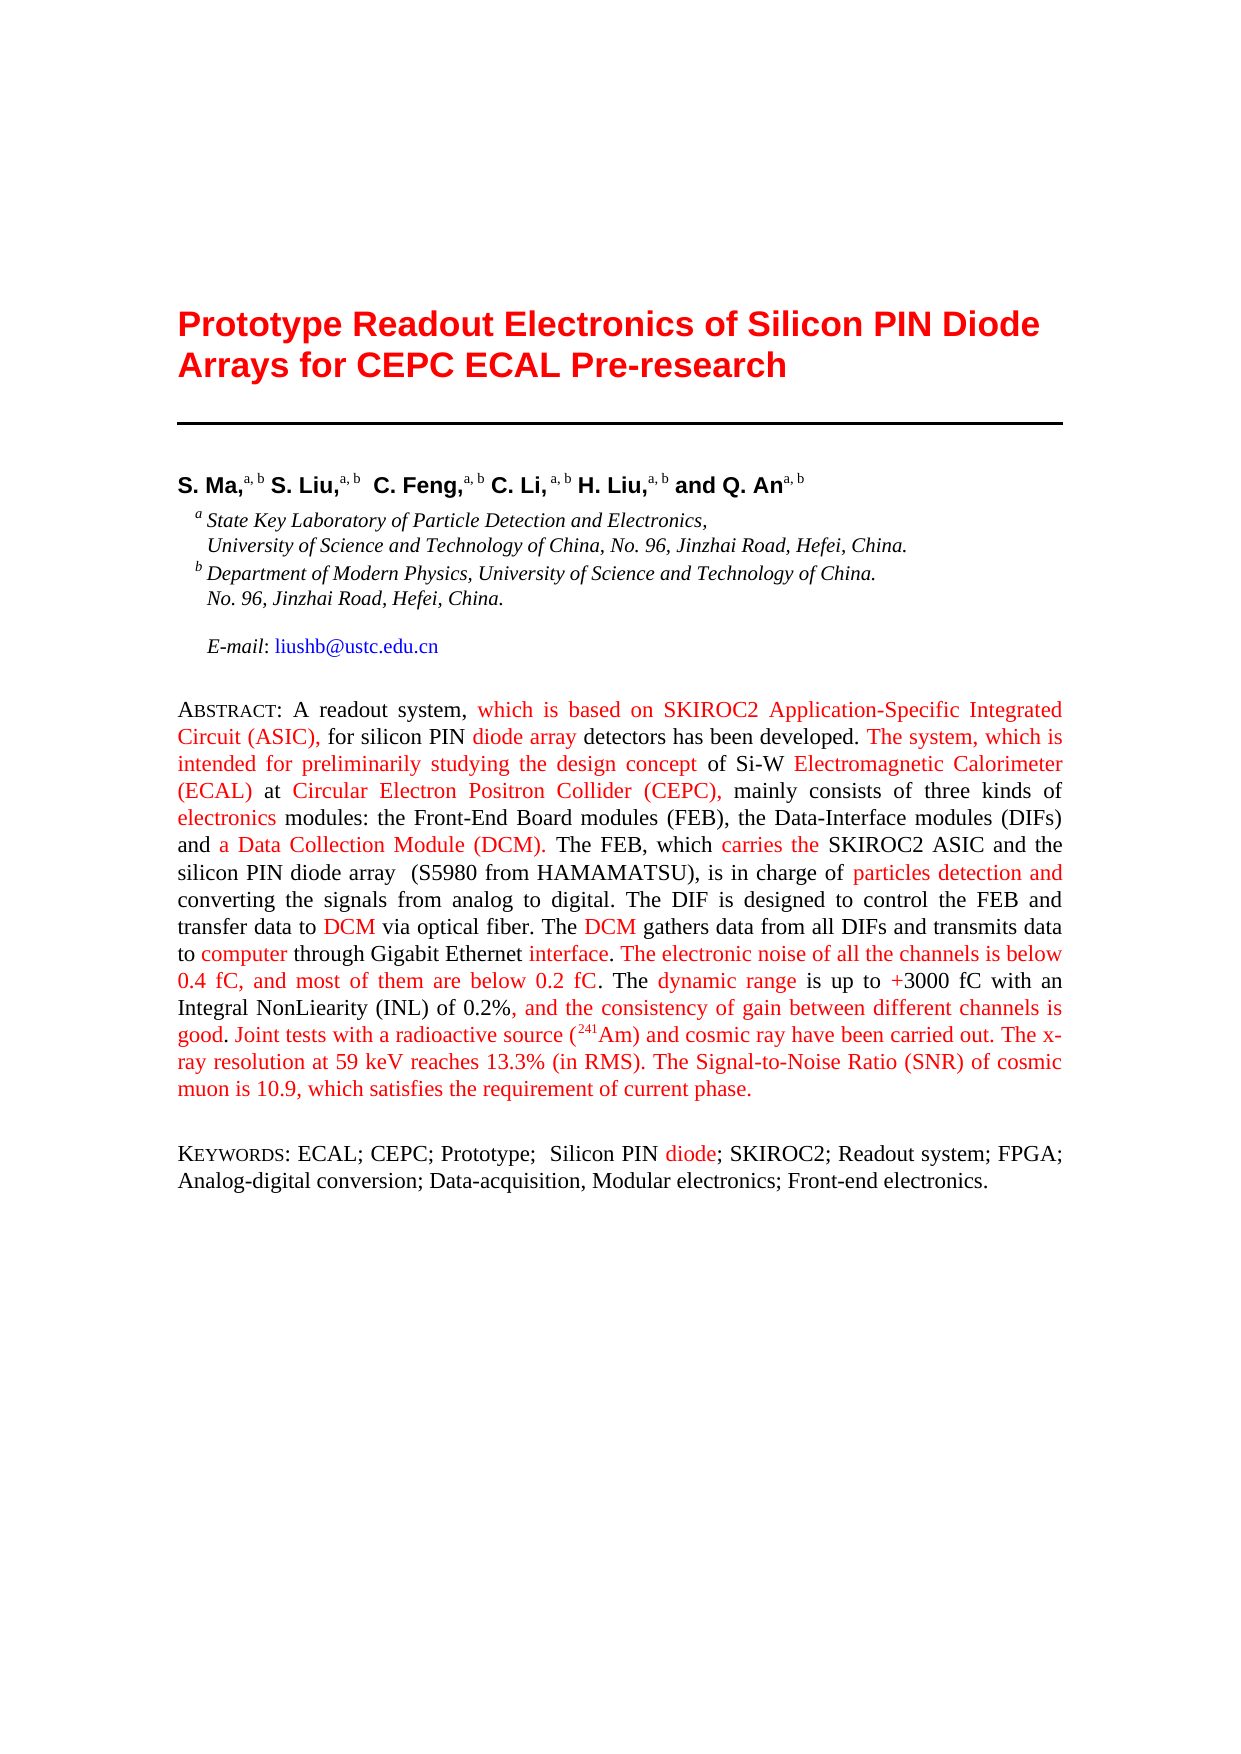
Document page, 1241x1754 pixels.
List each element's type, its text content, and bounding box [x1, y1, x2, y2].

text Keywords: ECAL; CEPC; Prototype; Silicon PIN diode; SKIROC2; Readout system; FPGA; Analog-digital conversion; Data-acquisition, Modular electronics; Front-end electronics. [177, 1139, 1063, 1194]
text Abstract: A readout system, which is based on SKIROC2 Application-Specific Integrated Circuit (ASIC), for silicon PIN diode array detectors has been developed. The system, which is intended for preliminarily studying the design concept of Si-W Electromagnetic Calorimeter (ECAL) at Circular Electron Positron Collider (CEPC), mainly consists of three kinds of electronics modules: the Front-End Board modules (FEB), the Data-Interface modules (DIFs) and a Data Collection Module (DCM). The FEB, which carries the SKIROC2 ASIC and the silicon PIN diode array (S5980 from HAMAMATSU), is in charge of particles detection and converting the signals from analog to digital. The DIF is designed to control the FEB and transfer data to DCM via optical fiber. The DCM gathers data from all DIFs and transmits data to computer through Gigabit Ethernet interface. The electronic noise of all the channels is below 0.4 fC, and most of them are below 0.2 fC. The dynamic range is up to +3000 fC with an Integral NonLiearity (INL) of 0.2%, and the consistency of gain between different channels is good. Joint tests with a radioactive source (241Am) and cosmic ray have been carried out. The x-ray resolution at 59 keV reaches 13.3% (in RMS). The Signal-to-Noise Ratio (SNR) of cosmic muon is 10.9, which satisfies the requirement of current phase. [177, 696, 1063, 1102]
text S. Ma,a, b S. Liu,a, b C. Feng,a, b C. Li, a, b H. Liu,a, b and Q. Ana, b [177, 475, 1063, 498]
text Department of Modern Physics, University of Science and Technology of China. No. 96, Jinzhai Road, Hefei, China. [195, 557, 1063, 610]
title Prototype Readout Electronics of Silicon PIN Diode Arrays for CEPC ECAL Pre-research [177, 303, 1063, 422]
text E-mail: liushb@ustc.edu.cn [207, 634, 1063, 658]
text State Key Laboratory of Particle Detection and Electronics, University of Science and Technology of China, No. 96, Jinzhai Road, Hefei, China. [195, 504, 1063, 557]
